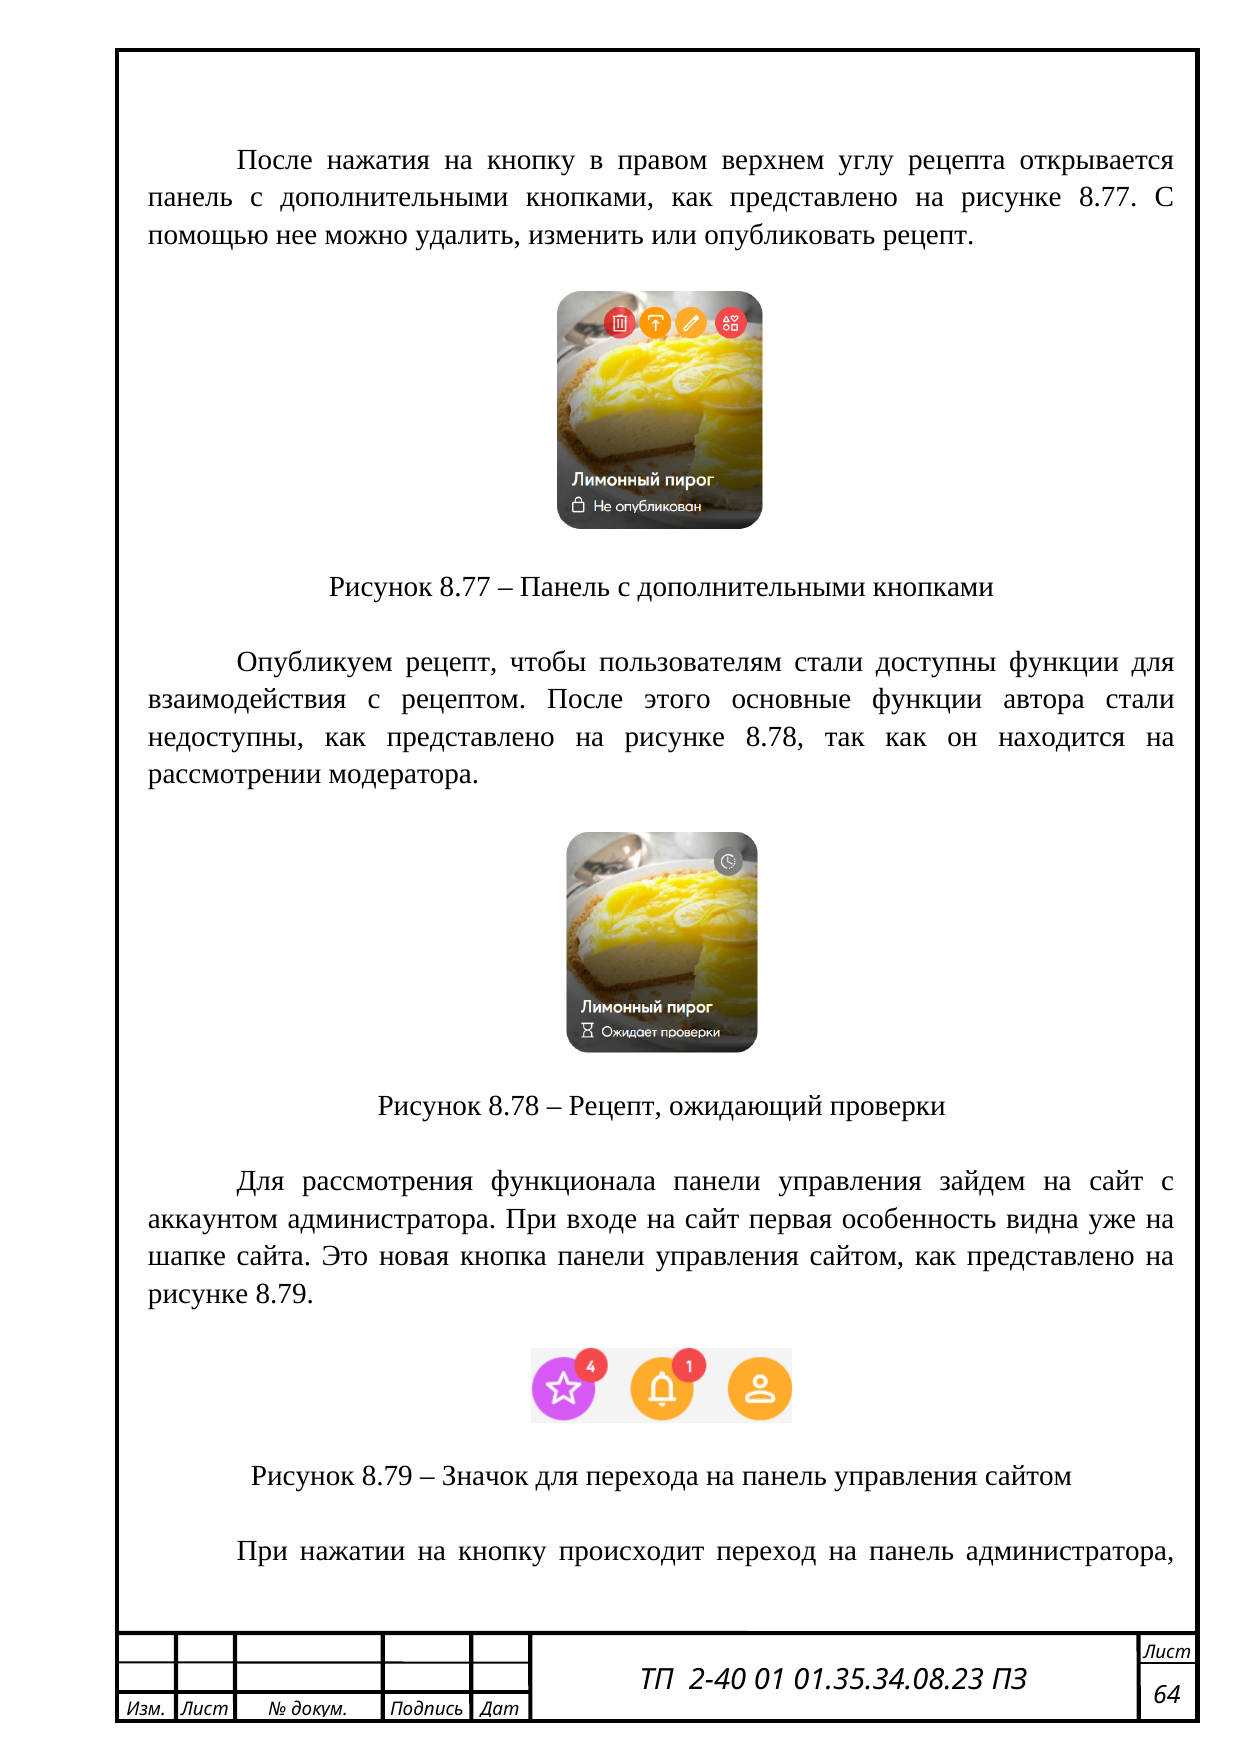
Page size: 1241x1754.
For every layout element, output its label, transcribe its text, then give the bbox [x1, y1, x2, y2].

text Для рассмотрения функционала панели управления зайдем на сайт с аккаунтом администратора. При входе на сайт первая особенность видна уже на шапке сайта. Это новая кнопка панели управления сайтом, как представлено на рисунке 8.79. [148, 1161, 1175, 1311]
text Рисунок 8.78 – Рецепт, ожидающий проверки [148, 1086, 1175, 1123]
text Опубликуем рецепт, чтобы пользователям стали доступны функции для взаимодействия с рецептом. После этого основные функции автора стали недоступны, как представлено на рисунке 8.78, так как он находится на рассмотрении модератора. [148, 641, 1175, 791]
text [148, 1531, 1175, 1568]
text Рисунок 8.79 – Значок для перехода на панель управления сайтом [148, 1456, 1175, 1493]
text Рисунок 8.77 – Панель с дополнительными кнопками [148, 566, 1175, 603]
picture [550, 289, 773, 533]
picture [530, 1348, 793, 1423]
picture [559, 828, 764, 1053]
text После нажатия на кнопку в правом верхнем углу рецепта открывается панель с дополнительными кнопками, как представлено на рисунке 8.77. С помощью нее можно удалить, изменить или опубликовать рецепт. [148, 139, 1175, 252]
